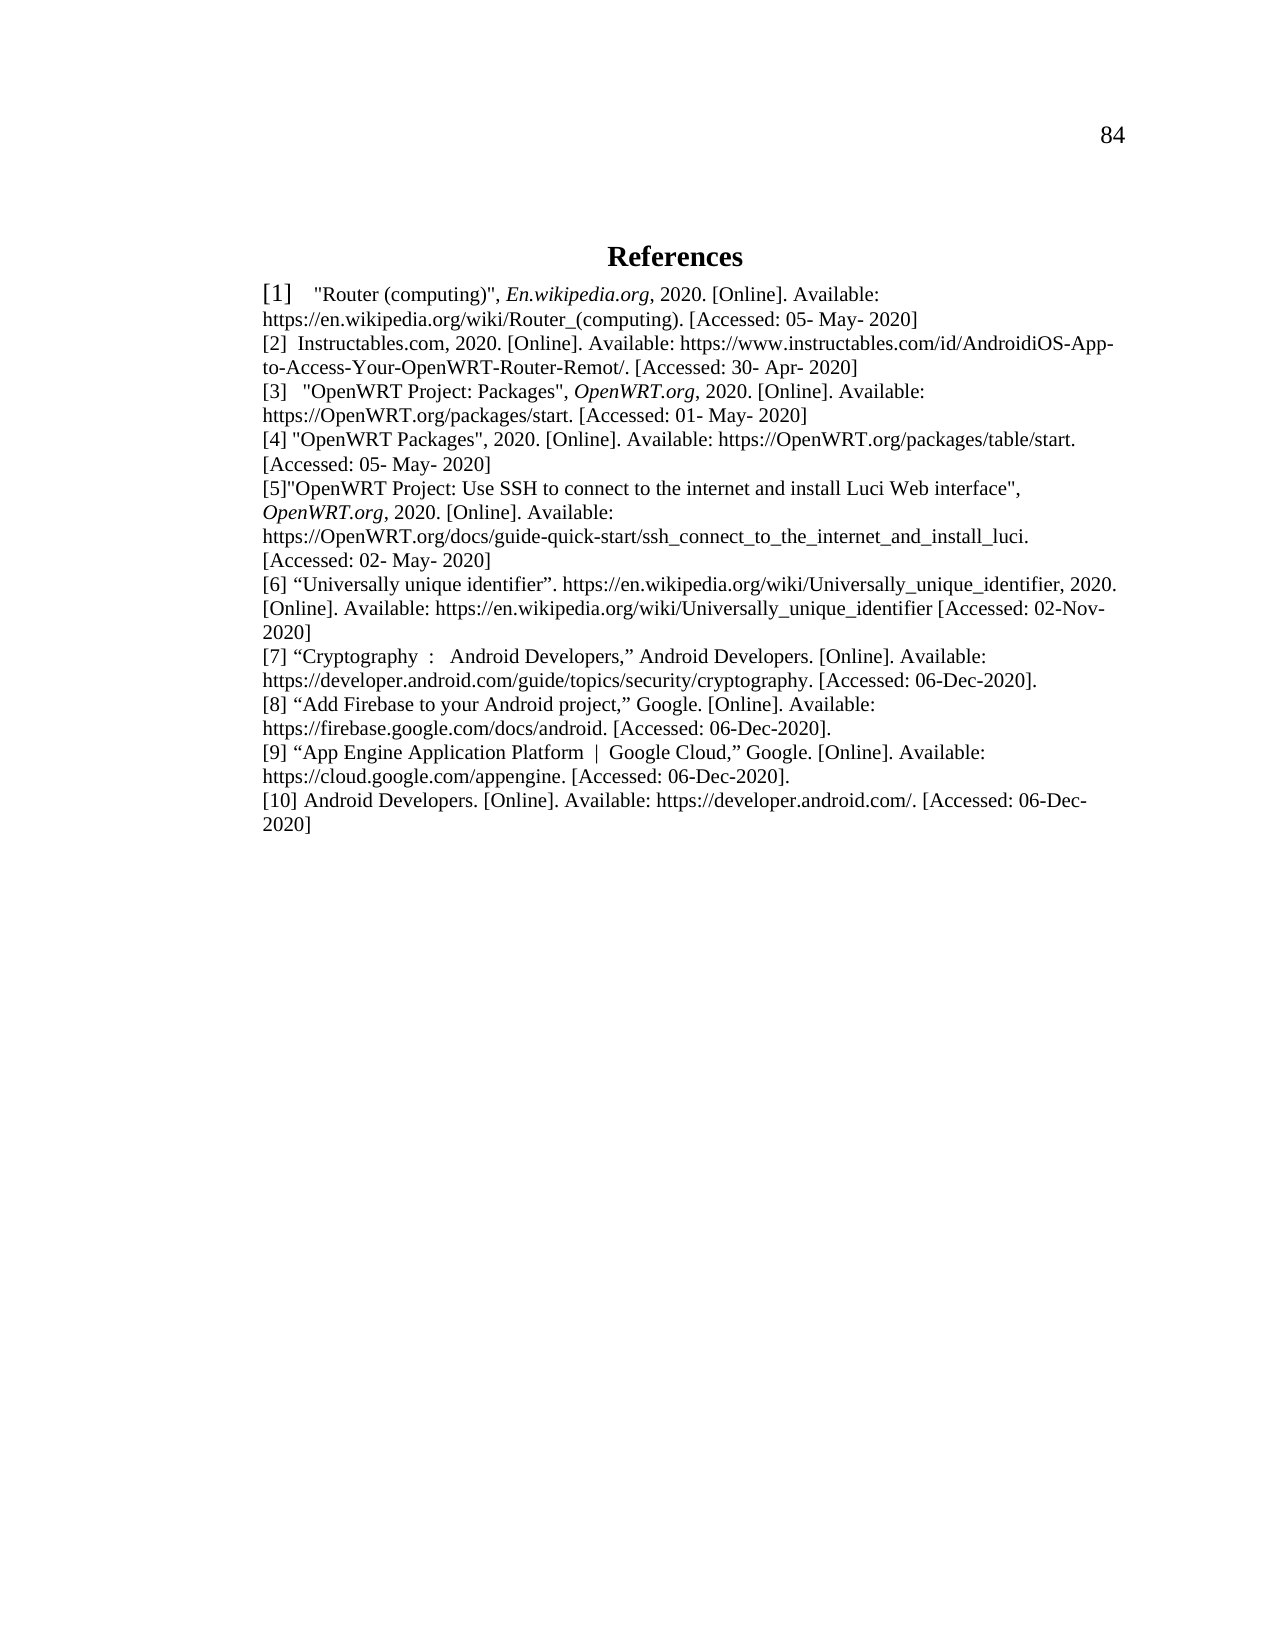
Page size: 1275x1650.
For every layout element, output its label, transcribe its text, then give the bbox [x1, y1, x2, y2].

text [9] “App Engine Application Platform | Google Cloud,” Google. [Online]. Available: https://cloud.google.com/appengine. [Accessed: 06-Dec-2020]. [790, 740, 1125, 788]
text [5]"OpenWRT Project: Use SSH to connect to the internet and install Luci Web interface", OpenWRT.org, 2020. [Online]. Available: https://OpenWRT.org/docs/guide-quick-start/ssh_connect_to_the_internet_and_install_luci. [Accessed: 02- May- 2020] [262, 476, 1125, 572]
text [3] "OpenWRT Project: Packages", OpenWRT.org, 2020. [Online]. Available: https://OpenWRT.org/packages/start. [Accessed: 01- May- 2020] [808, 379, 1125, 427]
text [10] Android Developers. [Online]. Available: https://developer.android.com/. [Accessed: 06-Dec-2020] [262, 788, 1125, 836]
text [8] “Add Firebase to your Android project,” Google. [Online]. Available: https://firebase.google.com/docs/android. [Accessed: 06-Dec-2020]. [832, 692, 1125, 740]
subtitle References [225, 220, 1125, 278]
text [2] Instructables.com, 2020. [Online]. Available: https://www.instructables.com/id/AndroidiOS-App-to-Access-Your-OpenWRT-Router-Remot/. [Accessed: 30- Apr- 2020] [858, 331, 1125, 379]
text [4] "OpenWRT Packages", 2020. [Online]. Available: https://OpenWRT.org/packages/table/start. [Accessed: 05- May- 2020] [262, 427, 1125, 476]
text [1] "Router (computing)", En.wikipedia.org, 2020. [Online]. Available: https://en.wikipedia.org/wiki/Router_(computing). [Accessed: 05- May- 2020] [262, 278, 1125, 331]
text [6] “Universally unique identifier”. https://en.wikipedia.org/wiki/Universally_unique_identifier, 2020. [Online]. Available: https://en.wikipedia.org/wiki/Universally_unique_identifier [Accessed: 02-Nov-2020] [311, 572, 1125, 644]
